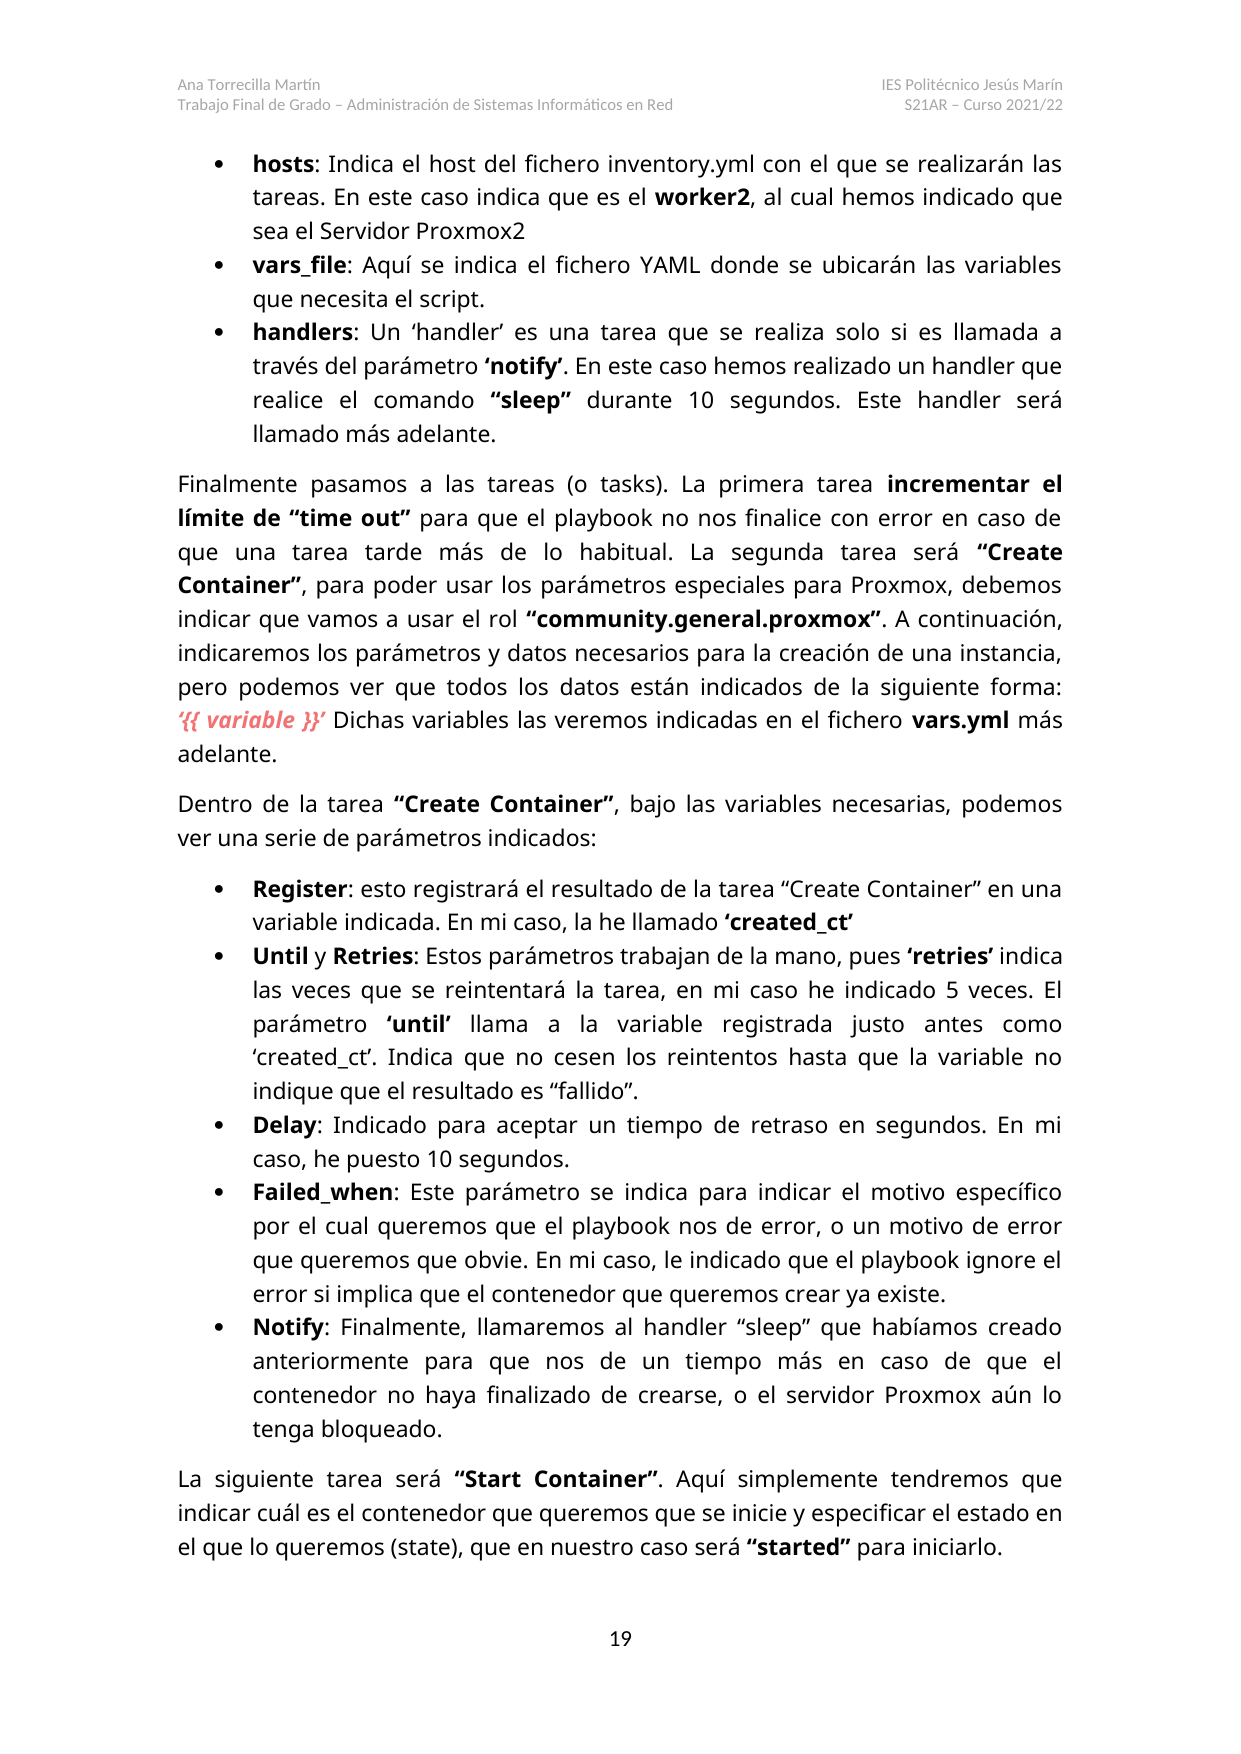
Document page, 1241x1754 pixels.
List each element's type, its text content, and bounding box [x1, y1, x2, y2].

list Failed_when: Este parámetro se indica para indicar el motivo específico por el cual queremos que el playbook nos de error, o un motivo de error que queremos que obvie. En mi caso, le indicado que el playbook ignore el error si implica que el contenedor que queremos crear ya existe. [215, 1176, 1063, 1309]
list handlers: Un ‘handler’ es una tarea que se realiza solo si es llamada a través del parámetro ‘notify’. En este caso hemos realizado un handler que realice el comando “sleep” durante 10 segundos. Este handler será llamado más adelante. [215, 316, 1063, 449]
list Notify: Finalmente, llamaremos al handler “sleep” que habíamos creado anteriormente para que nos de un tiempo más en caso de que el contenedor no haya finalizado de crearse, o el servidor Proxmox aún lo tenga bloqueado. [215, 1311, 1063, 1444]
text Finalmente pasamos a las tareas (o tasks). La primera tarea incrementar el límite de “time out” para que el playbook no nos finalice con error en caso de que una tarea tarde más de lo habitual. La segunda tarea será “Create Container”, para poder usar los parámetros especiales para Proxmox, debemos indicar que vamos a usar el rol “community.general.proxmox”. A continuación, indicaremos los parámetros y datos necesarios para la creación de una instancia, pero podemos ver que todos los datos están indicados de la siguiente forma: ‘{{ variable }}’ Dichas variables las veremos indicadas en el fichero vars.yml más adelante. [177, 468, 1063, 769]
list vars_file: Aquí se indica el fichero YAML donde se ubicarán las variables que necesita el script. [215, 249, 1063, 314]
list hosts: Indica el host del fichero inventory.yml con el que se realizarán las tareas. En este caso indica que es el worker2, al cual hemos indicado que sea el Servidor Proxmox2 [215, 148, 1063, 246]
text La siguiente tarea será “Start Container”. Aquí simplemente tendremos que indicar cuál es el contenedor que queremos que se inicie y especificar el estado en el que lo queremos (state), que en nuestro caso será “started” para iniciarlo. [177, 1463, 1063, 1562]
list Until y Retries: Estos parámetros trabajan de la mano, pues ‘retries’ indica las veces que se reintentará la tarea, en mi caso he indicado 5 veces. El parámetro ‘until’ llama a la variable registrada justo antes como ‘created_ct’. Indica que no cesen los reintentos hasta que la variable no indique que el resultado es “fallido”. [215, 940, 1063, 1106]
text Dentro de la tarea “Create Container”, bajo las variables necesarias, podemos ver una serie de parámetros indicados: [177, 788, 1063, 853]
list Delay: Indicado para aceptar un tiempo de retraso en segundos. En mi caso, he puesto 10 segundos. [215, 1109, 1063, 1174]
list Register: esto registrará el resultado de la tarea “Create Container” en una variable indicada. En mi caso, la he llamado ‘created_ct’ [215, 873, 1063, 938]
